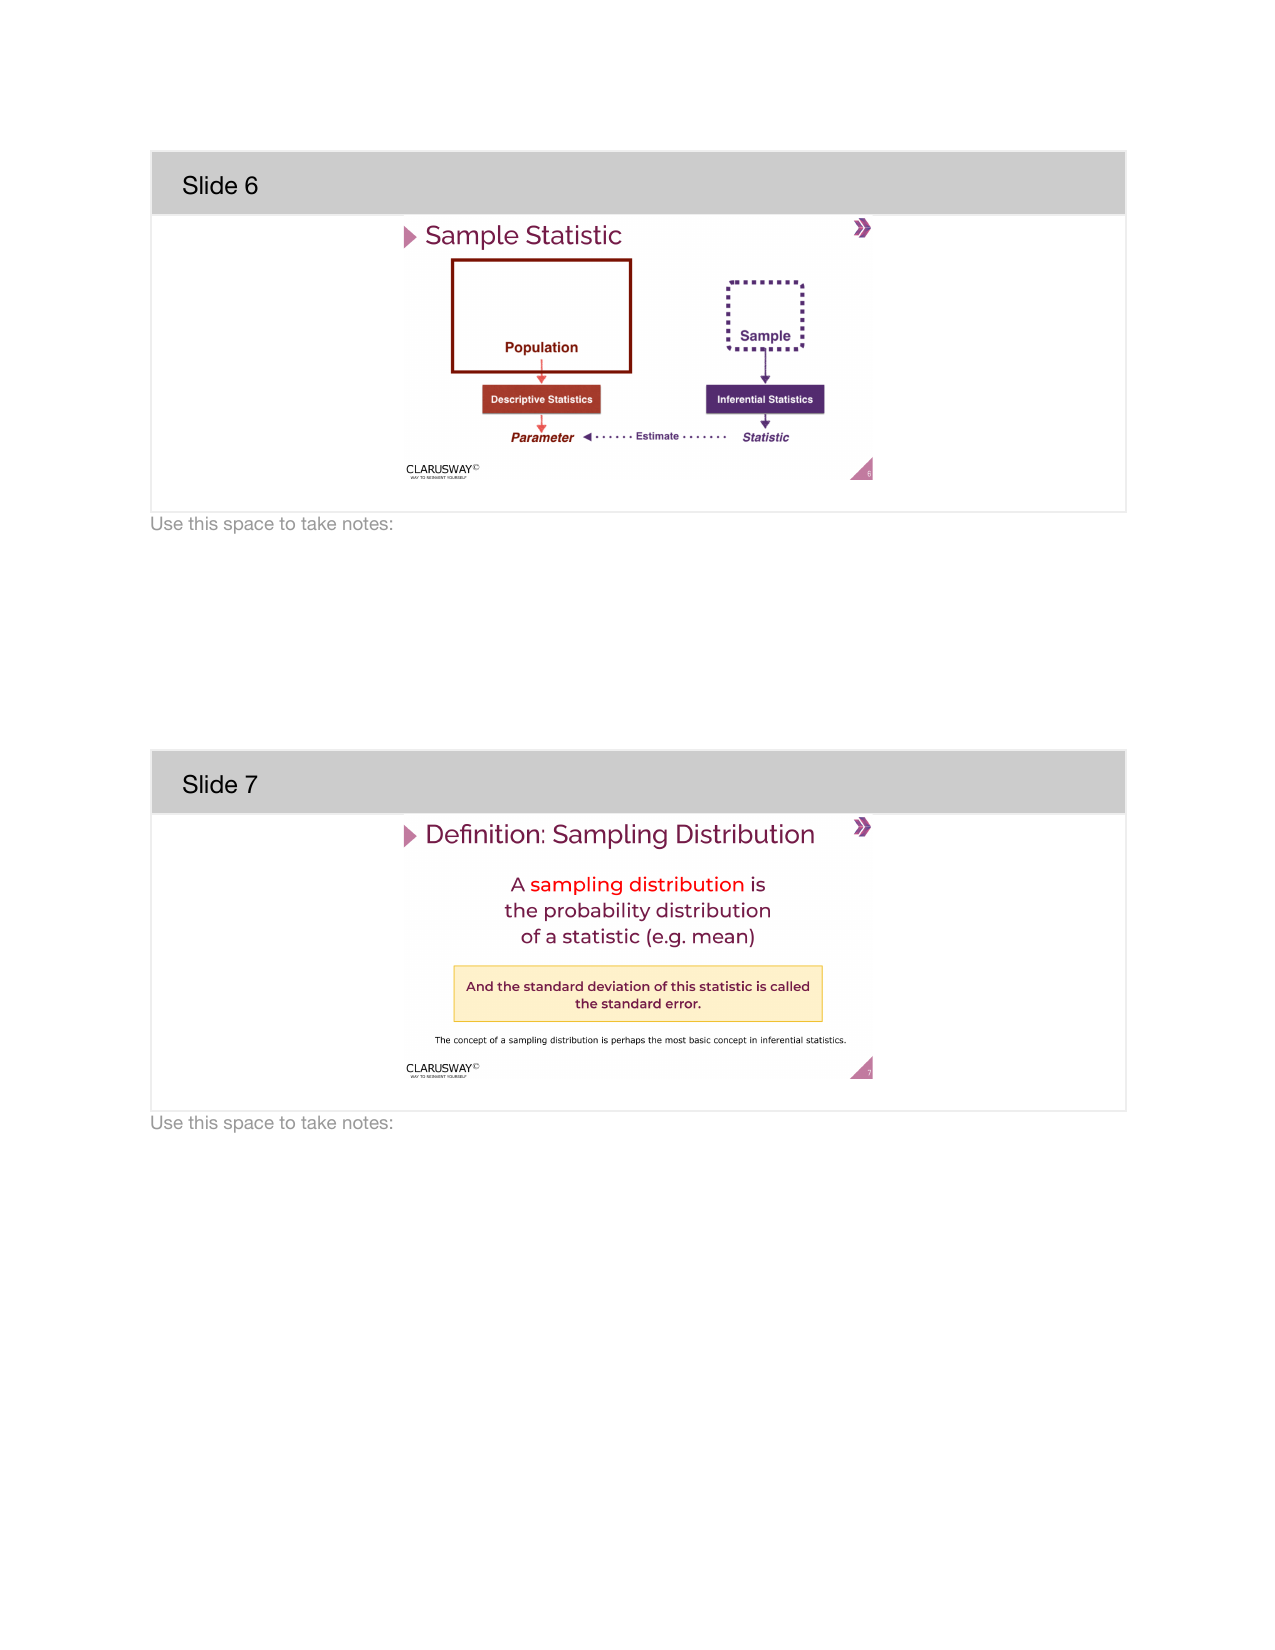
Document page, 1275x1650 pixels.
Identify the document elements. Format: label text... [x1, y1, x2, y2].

picture [403, 215, 873, 480]
text Use this space to take notes: [150, 1112, 1125, 1135]
table_cell [152, 216, 1125, 511]
table_header Slide 7 [152, 751, 1125, 813]
text Use this space to take notes: [150, 513, 1125, 536]
table_cell [152, 815, 1125, 1110]
picture [403, 814, 873, 1079]
table_header Slide 6 [152, 152, 1125, 214]
